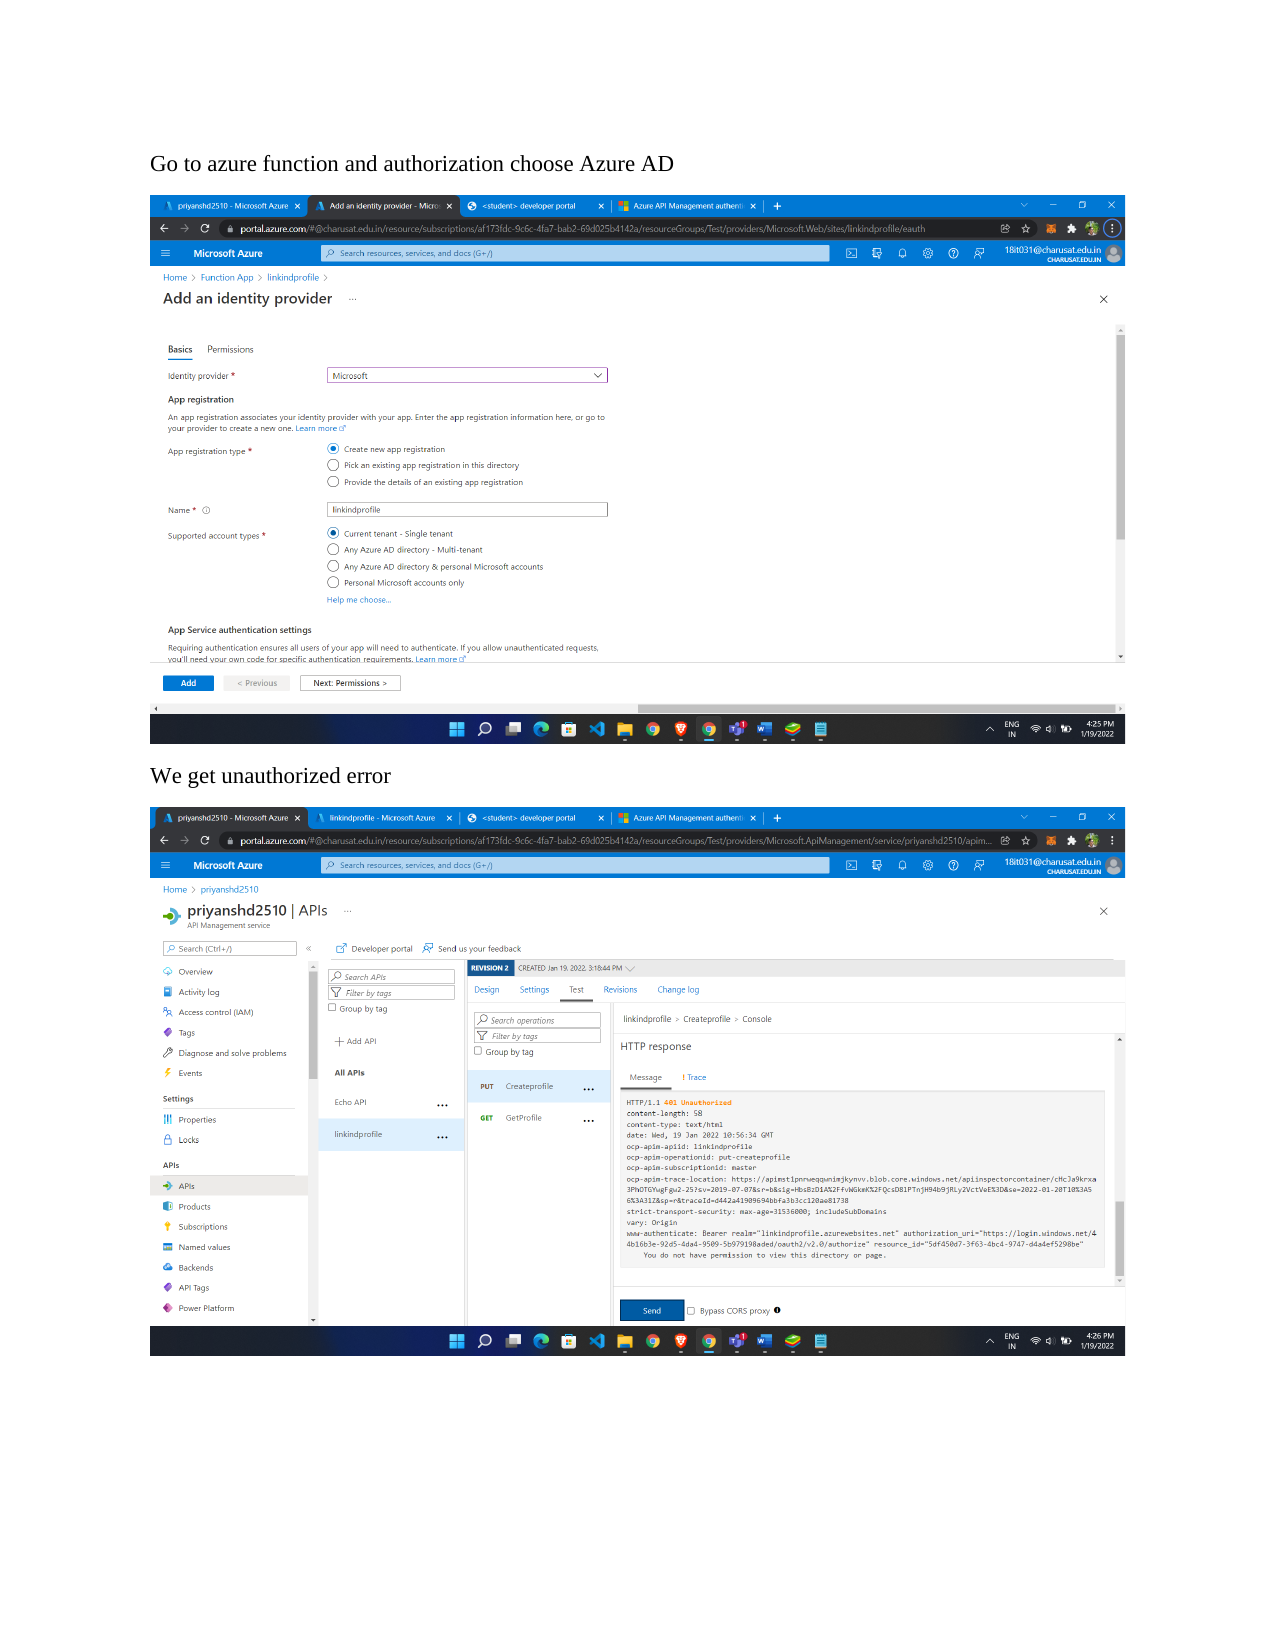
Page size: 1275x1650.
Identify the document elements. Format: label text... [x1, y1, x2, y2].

picture [150, 807, 1125, 1356]
text We get unauthorized error [150, 762, 1125, 789]
text Go to azure function and authorization choose Azure AD [150, 150, 1125, 176]
picture [150, 195, 1125, 744]
